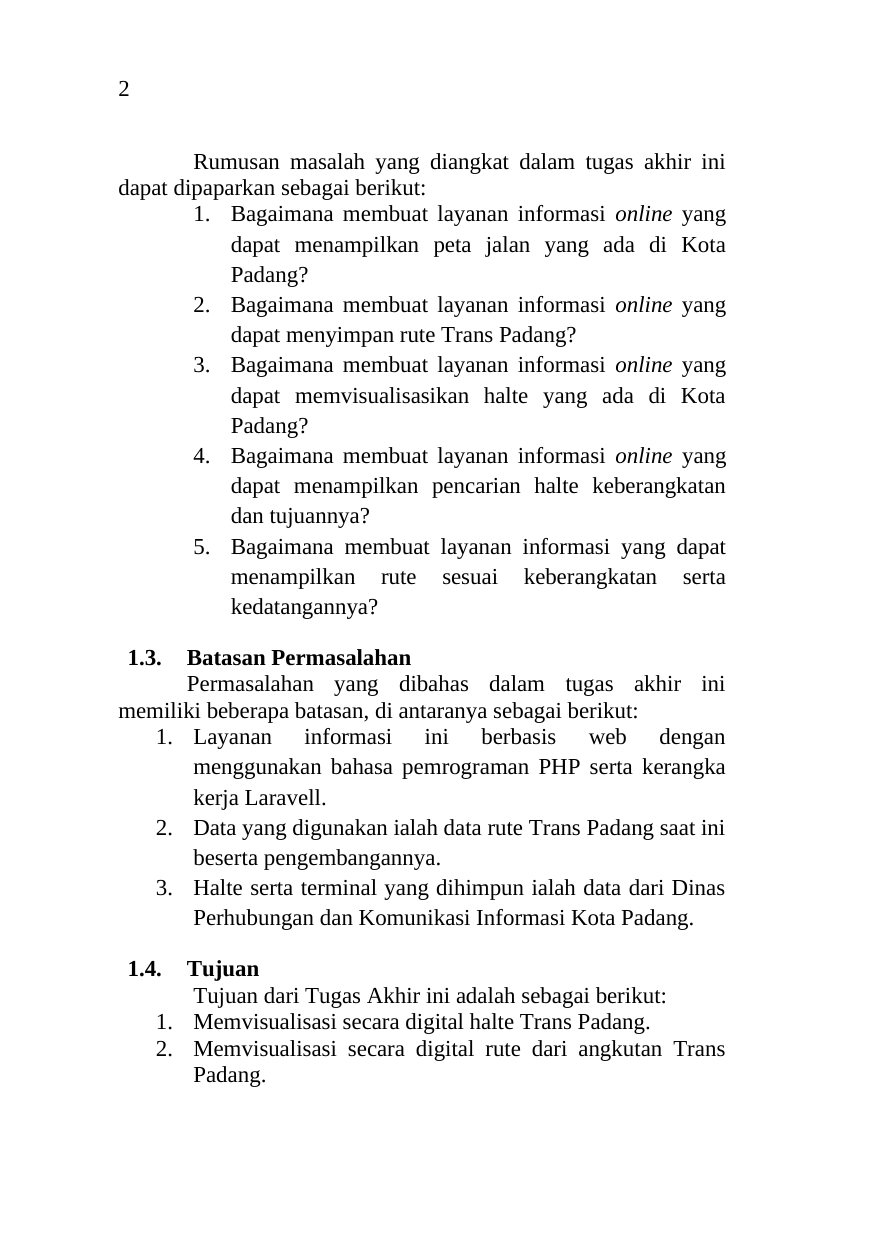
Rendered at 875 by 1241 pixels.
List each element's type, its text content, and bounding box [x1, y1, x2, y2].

text Tujuan dari Tugas Akhir ini adalah sebagai berikut: [156, 982, 726, 1008]
text Rumusan masalah yang diangkat dalam tugas akhir ini dapat dipaparkan sebagai berikut: [118, 148, 726, 200]
subtitle Tujuan [127, 956, 726, 982]
list Bagaimana membuat layanan informasi online yang dapat menyimpan rute Trans Padang? [193, 291, 726, 348]
list Memvisualisasi secara digital rute dari angkutan Trans Padang. [156, 1034, 726, 1087]
subtitle Batasan Permasalahan [127, 644, 726, 671]
list Halte serta terminal yang dihimpun ialah data dari Dinas Perhubungan dan Komunikasi Informasi Kota Padang. [156, 874, 726, 931]
list Memvisualisasi secara digital halte Trans Padang. [156, 1008, 726, 1034]
text Permasalahan yang dibahas dalam tugas akhir ini memiliki beberapa batasan, di antaranya sebagai berikut: [118, 671, 726, 723]
list Bagaimana membuat layanan informasi online yang dapat memvisualisasikan halte yang ada di Kota Padang? [193, 351, 726, 438]
list Bagaimana membuat layanan informasi online yang dapat menampilkan pencarian halte keberangkatan dan tujuannya? [193, 442, 726, 529]
list Data yang digunakan ialah data rute Trans Padang saat ini beserta pengembangannya. [156, 814, 726, 870]
list Layanan informasi ini berbasis web dengan menggunakan bahasa pemrograman PHP serta kerangka kerja Laravell. [156, 723, 726, 810]
list Bagaimana membuat layanan informasi online yang dapat menampilkan peta jalan yang ada di Kota Padang? [193, 200, 726, 287]
list Bagaimana membuat layanan informasi yang dapat menampilkan rute sesuai keberangkatan serta kedatangannya? [193, 533, 726, 619]
